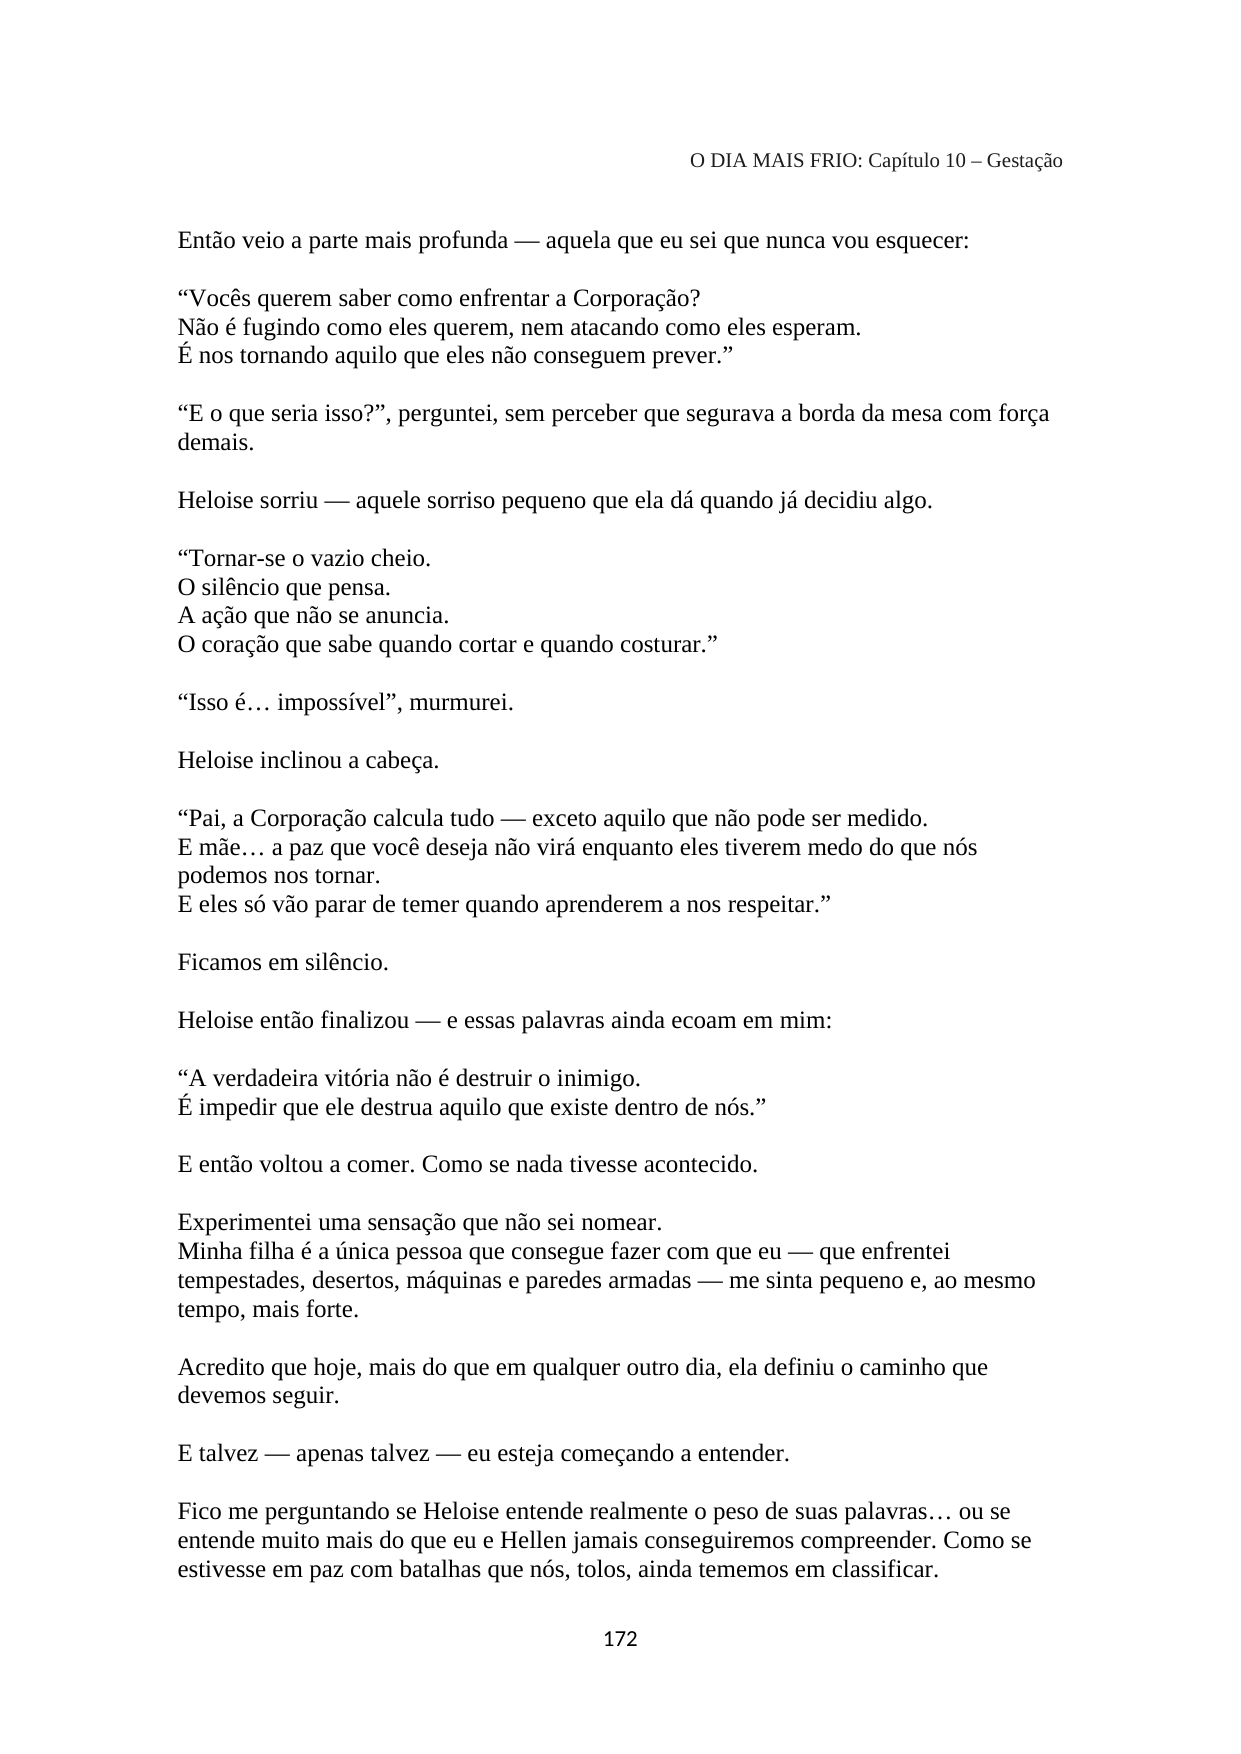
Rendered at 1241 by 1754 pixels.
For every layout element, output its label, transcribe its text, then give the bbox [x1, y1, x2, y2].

text E então voltou a comer. Como se nada tivesse acontecido. [177, 1149, 1063, 1178]
text “Pai, a Corporação calcula tudo — exceto aquilo que não pode ser medido. E mãe… a paz que você deseja não virá enquanto eles tiverem medo do que nós podemos nos tornar. E eles só vão parar de temer quando aprenderem a nos respeitar.” [177, 803, 1063, 918]
text “A verdadeira vitória não é destruir o inimigo. É impedir que ele destrua aquilo que existe dentro de nós.” [177, 1063, 1063, 1120]
text Heloise inclinou a cabeça. [177, 745, 1063, 774]
text Ficamos em silêncio. [177, 947, 1063, 976]
text O DIA MAIS FRIO: Capítulo 10 – Gestação [177, 148, 1063, 172]
text Experimentei uma sensação que não sei nomear. Minha filha é a única pessoa que consegue fazer com que eu — que enfrentei tempestades, desertos, máquinas e paredes armadas — me sinta pequeno e, ao mesmo tempo, mais forte. [177, 1207, 1063, 1322]
text Então veio a parte mais profunda — aquela que eu sei que nunca vou esquecer: [177, 225, 1063, 254]
text Heloise então finalizou — e essas palavras ainda ecoam em mim: [177, 1005, 1063, 1034]
text Fico me perguntando se Heloise entende realmente o peso de suas palavras… ou se entende muito mais do que eu e Hellen jamais conseguiremos compreender. Como se estivesse em paz com batalhas que nós, tolos, ainda tememos em classificar. [177, 1496, 1063, 1582]
text Acredito que hoje, mais do que em qualquer outro dia, ela definiu o caminho que devemos seguir. [177, 1352, 1063, 1409]
text Heloise sorriu — aquele sorriso pequeno que ela dá quando já decidiu algo. [177, 485, 1063, 514]
text “E o que seria isso?”, perguntei, sem perceber que segurava a borda da mesa com força demais. [177, 398, 1063, 456]
text “Tornar-se o vazio cheio. O silêncio que pensa. A ação que não se anuncia. O coração que sabe quando cortar e quando costurar.” [177, 543, 1063, 658]
text E talvez — apenas talvez — eu esteja começando a entender. [177, 1438, 1063, 1467]
text “Isso é… impossível”, murmurei. [177, 687, 1063, 716]
text “Vocês querem saber como enfrentar a Corporação? Não é fugindo como eles querem, nem atacando como eles esperam. É nos tornando aquilo que eles não conseguem prever.” [177, 283, 1063, 369]
